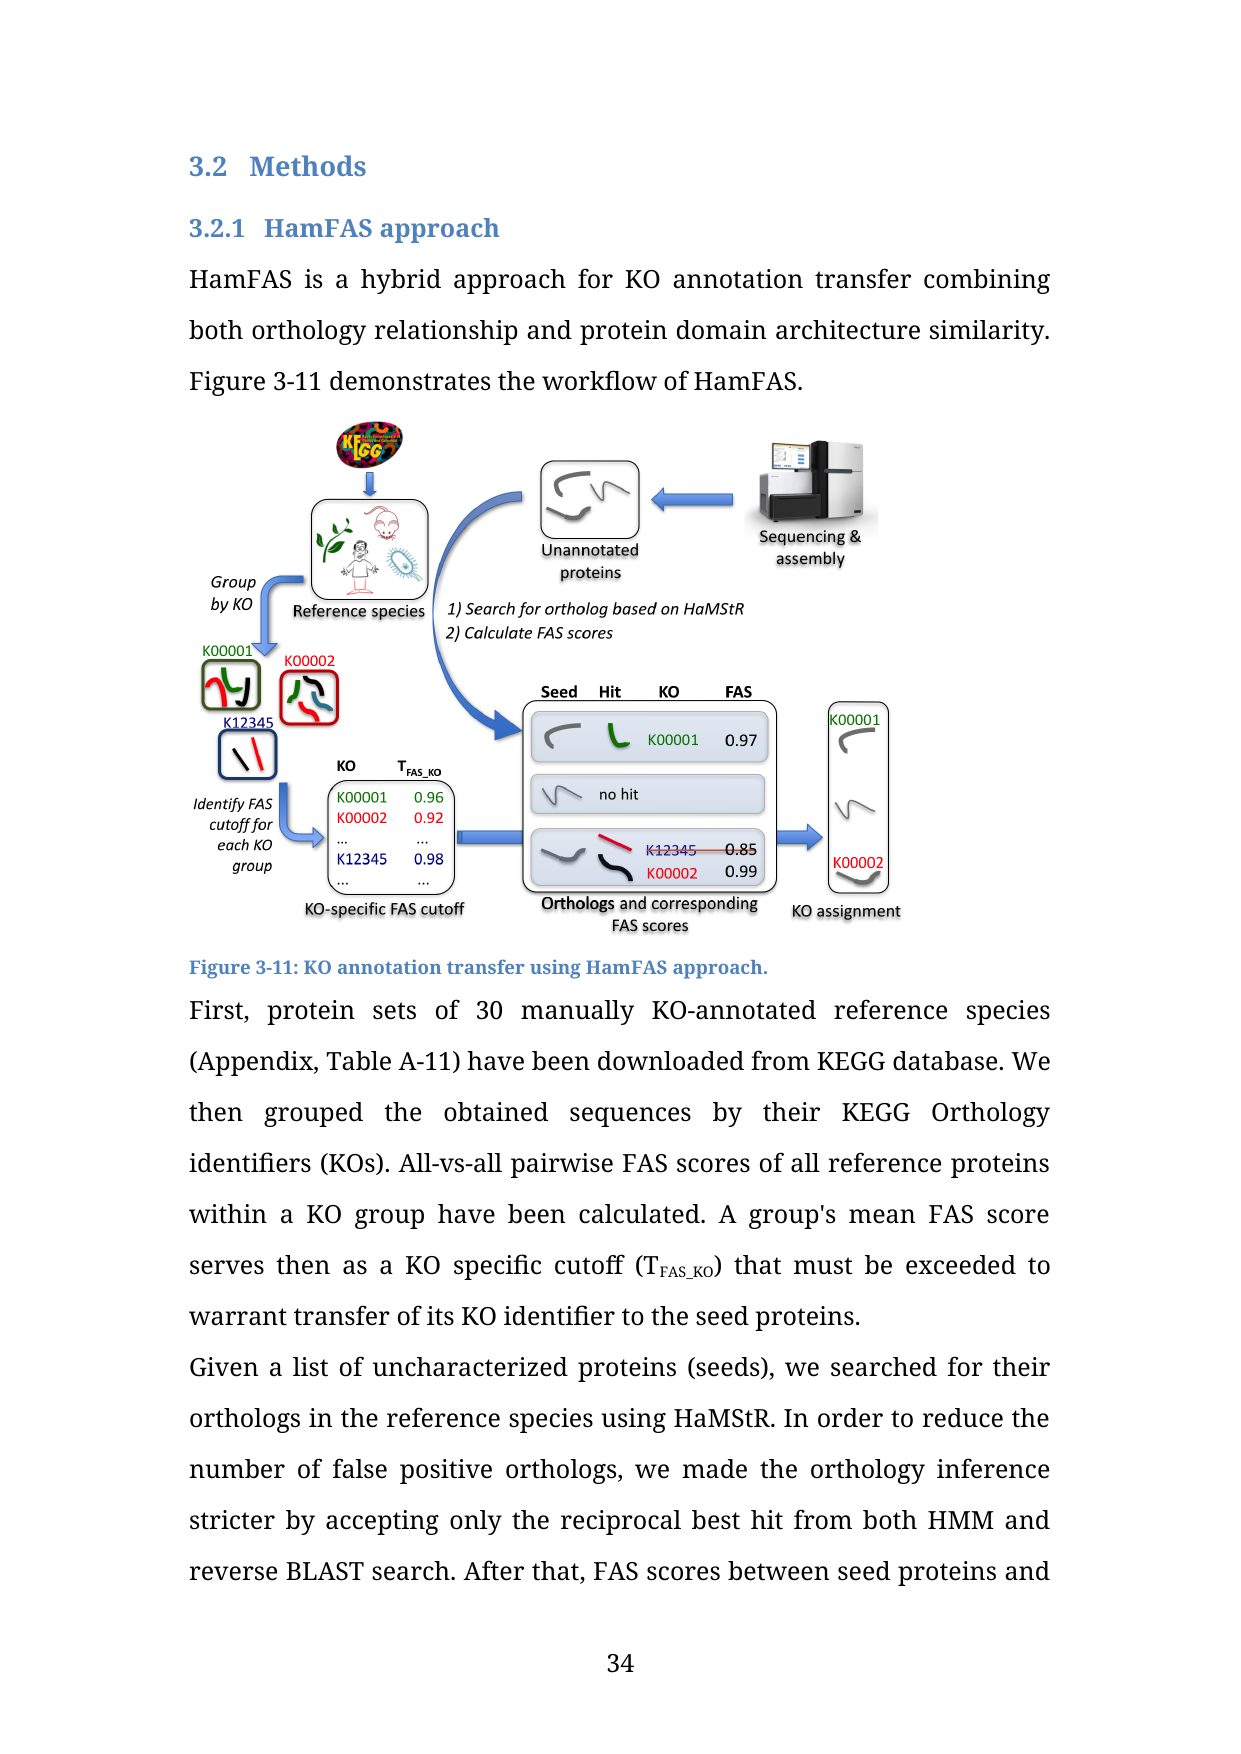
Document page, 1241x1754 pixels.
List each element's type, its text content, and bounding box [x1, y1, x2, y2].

picture [188, 415, 907, 938]
subtitle Methods [189, 148, 1051, 184]
subtitle HamFAS approach [189, 211, 1051, 245]
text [189, 1350, 1051, 1588]
